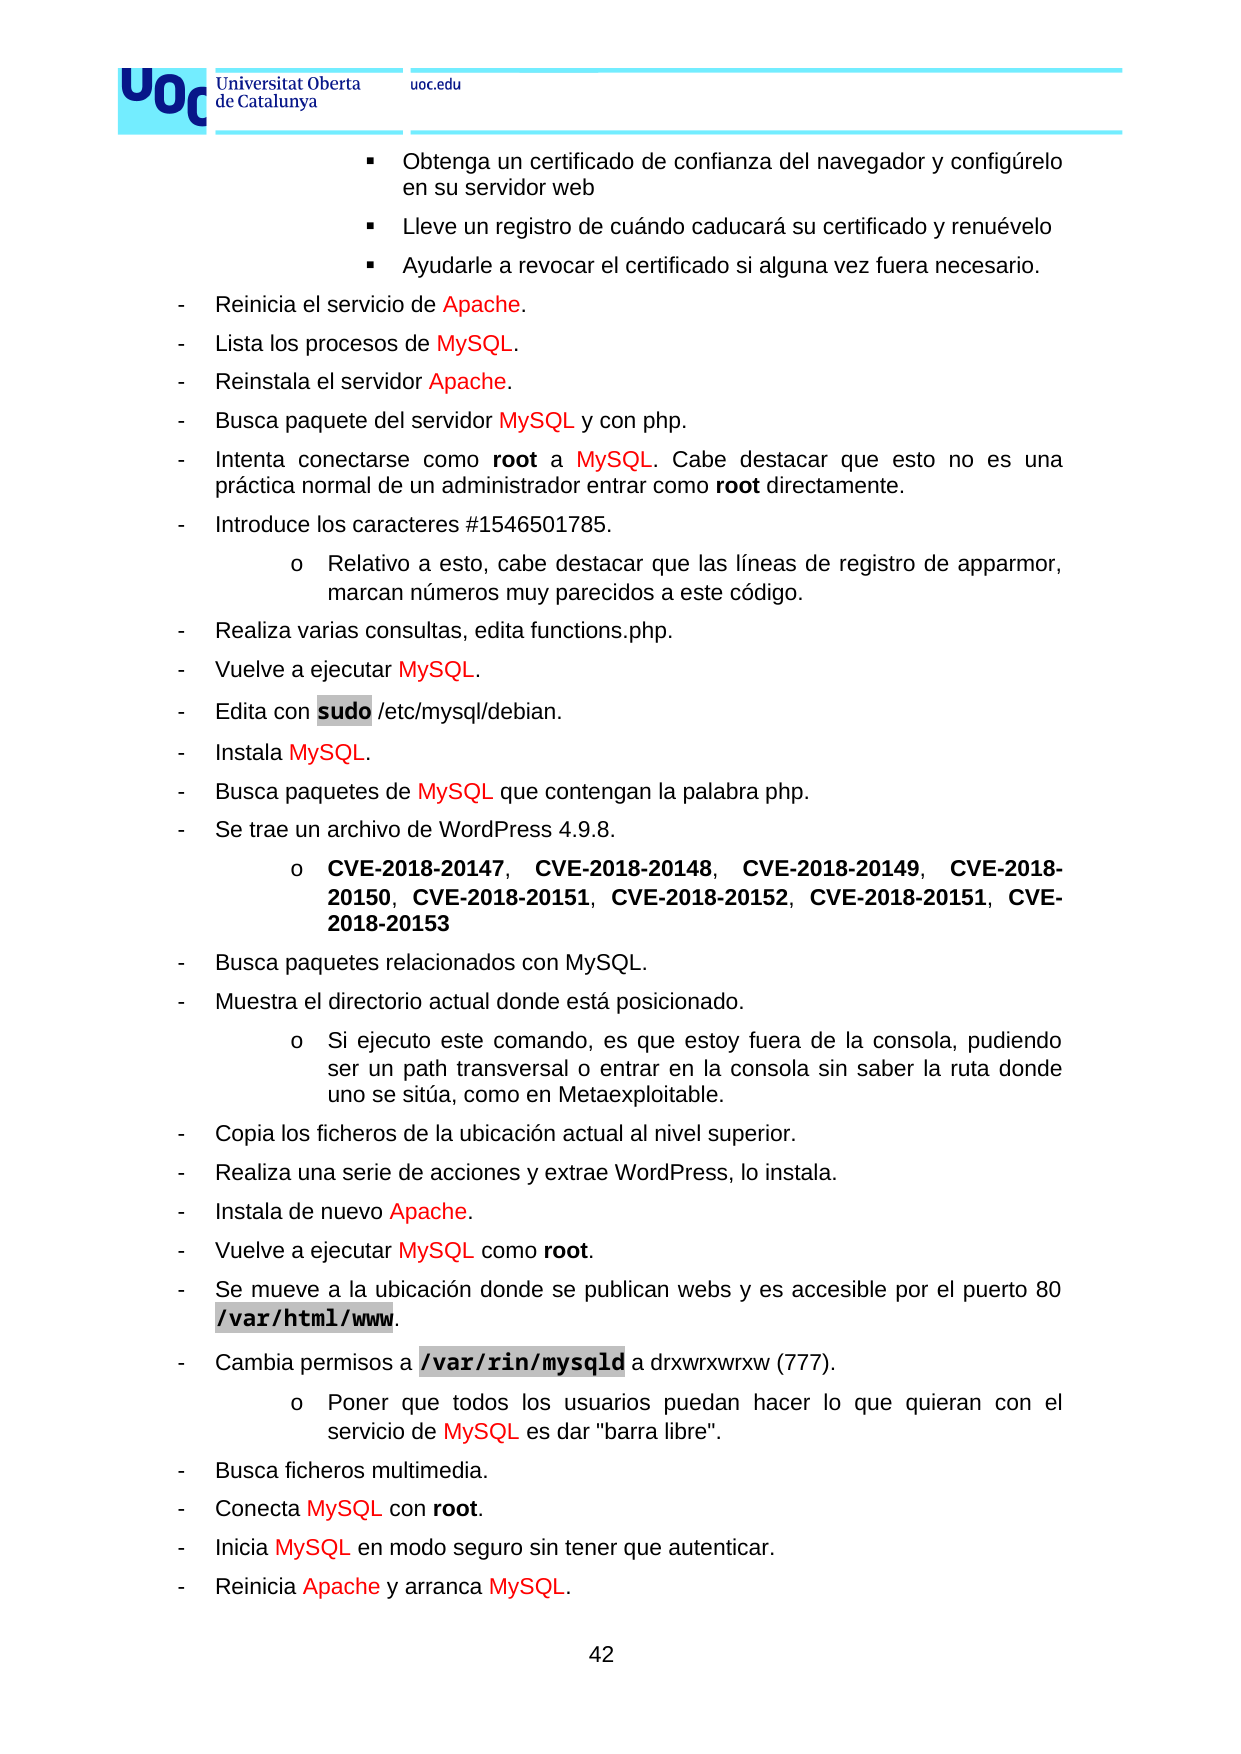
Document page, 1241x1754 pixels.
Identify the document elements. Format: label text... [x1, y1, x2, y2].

list Realiza varias consultas, edita functions.php. [177, 617, 1063, 644]
list Muestra el directorio actual donde está posicionado. [177, 988, 1063, 1014]
list Reinicia el servicio de Apache. [177, 291, 1063, 317]
list Reinicia Apache y arranca MySQL. [177, 1573, 1063, 1599]
list Busca ficheros multimedia. [177, 1457, 1063, 1483]
list Relativo a esto, cabe destacar que las líneas de registro de apparmor, marcan números muy parecidos a este código. [290, 550, 1063, 605]
list CVE-2018-20147, CVE-2018-20148, CVE-2018-20149, CVE-2018-20150, CVE-2018-20151, CVE-2018-20152, CVE-2018-20151, CVE-2018-20153 [290, 855, 1063, 936]
list Instala MySQL. [177, 739, 1063, 765]
list Vuelve a ejecutar MySQL. [177, 656, 1063, 682]
list Se mueve a la ubicación donde se publican webs y es accesible por el puerto 80 /var/html/www. [177, 1276, 1063, 1333]
list Lista los procesos de MySQL. [177, 329, 1063, 356]
list Introduce los caracteres #1546501785. [177, 511, 1063, 538]
list Busca paquetes relacionados con MySQL. [177, 949, 1063, 975]
list Busca paquete del servidor MySQL y con php. [177, 407, 1063, 433]
list Cambia permisos a /var/rin/mysqld a drxwrxwrxw (777). [177, 1346, 419, 1377]
list Intenta conectarse como root a MySQL. Cabe destacar que esto no es una práctica normal de un administrador entrar como root directamente. [177, 446, 1063, 499]
picture [117, 68, 1123, 138]
list Poner que todos los usuarios puedan hacer lo que quieran con el servicio de MySQL es dar "barra libre". [290, 1389, 1063, 1444]
list Instala de nuevo Apache. [177, 1198, 1063, 1224]
list Vuelve a ejecutar MySQL como root. [177, 1237, 1063, 1263]
list Inicia MySQL en modo seguro sin tener que autenticar. [177, 1534, 1063, 1561]
list Edita con sudo /etc/mysql/debian. [372, 695, 1063, 726]
list Reinstala el servidor Apache. [177, 368, 1063, 395]
list Ayudarle a revocar el certificado si alguna vez fuera necesario. [365, 252, 1063, 278]
list Conecta MySQL con root. [177, 1495, 1063, 1522]
list Lleve un registro de cuándo caducará su certificado y renuévelo [365, 213, 1063, 239]
list Se trae un archivo de WordPress 4.9.8. [177, 816, 1063, 843]
list Edita con sudo /etc/mysql/debian. [177, 695, 317, 726]
list Cambia permisos a /var/rin/mysqld a drxwrxwrxw (777). [625, 1346, 1063, 1377]
list Busca paquetes de MySQL que contengan la palabra php. [177, 778, 1063, 804]
list Obtenga un certificado de confianza del navegador y configúrelo en su servidor web [365, 148, 1063, 200]
list Si ejecuto este comando, es que estoy fuera de la consola, pudiendo ser un path transversal o entrar en la consola sin saber la ruta donde uno se sitúa, como en Metaexploitable. [290, 1027, 1063, 1108]
list Realiza una serie de acciones y extrae WordPress, lo instala. [177, 1159, 1063, 1185]
list Copia los ficheros de la ubicación actual al nivel superior. [177, 1120, 1063, 1146]
